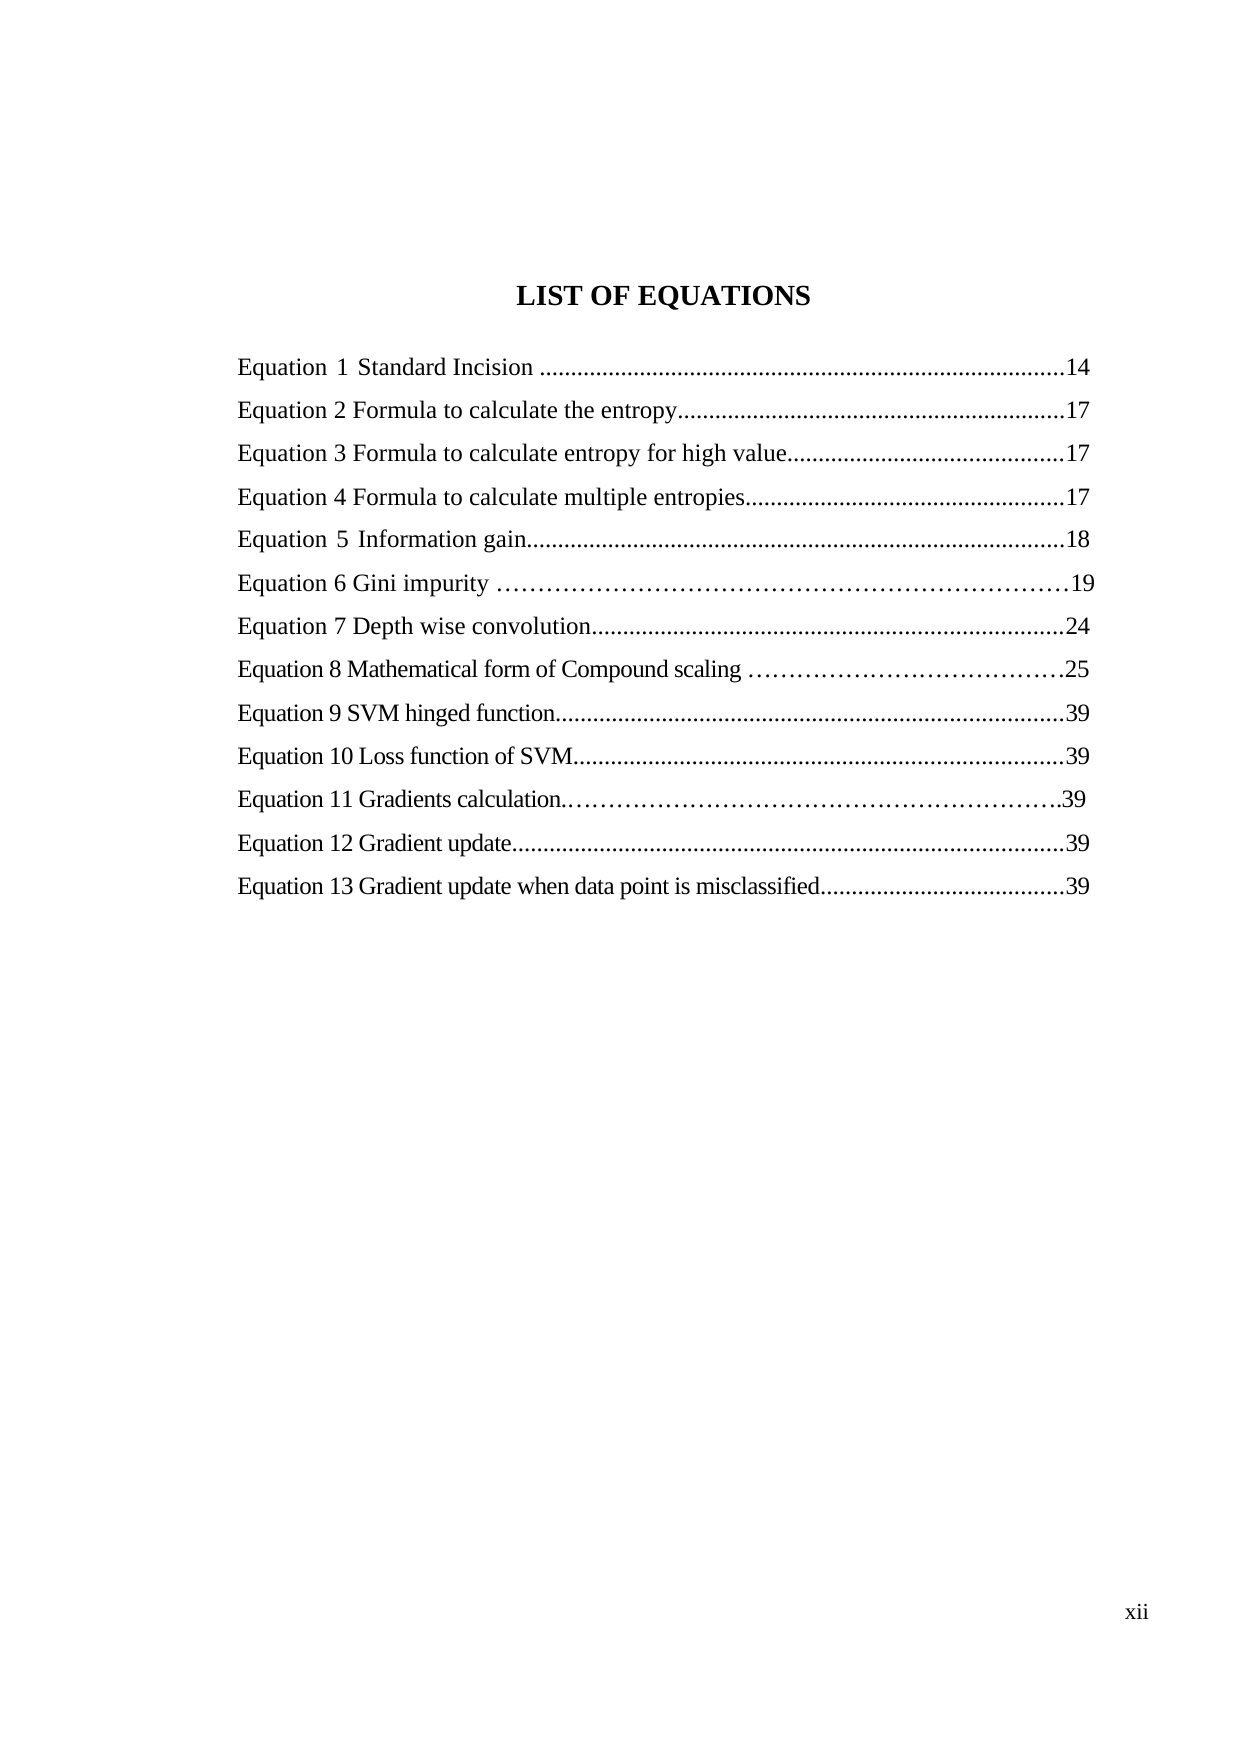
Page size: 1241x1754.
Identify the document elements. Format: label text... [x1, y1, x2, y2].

text Equation 12 Gradient update 39 [237, 828, 1148, 856]
subtitle LIST OF EQUATIONS [238, 278, 1089, 312]
text Equation 6 Gini impurity ……………………………………………………………19 [237, 568, 1148, 596]
text Equation 11 Gradients calculation.…………………………………………………….39 [237, 784, 1148, 813]
text Equation 5 Information gain 18 [237, 524, 1091, 553]
text Equation 8 Mathematical form of Compound scaling …………………………………25 [237, 654, 1148, 683]
text Equation 1 Standard Incision 14 [237, 352, 1091, 381]
text Equation 13 Gradient update when data point is misclassified 39 [237, 871, 1148, 900]
text Equation 7 Depth wise convolution 24 [237, 611, 1148, 640]
text Equation 2 Formula to calculate the entropy 17 [237, 395, 1148, 424]
text Equation 3 Formula to calculate entropy for high value 17 [237, 438, 1148, 467]
text Equation 9 SVM hinged function 39 [237, 698, 1148, 726]
text Equation 10 Loss function of SVM 39 [237, 741, 1148, 770]
text Equation 4 Formula to calculate multiple entropies 17 [237, 482, 1148, 510]
